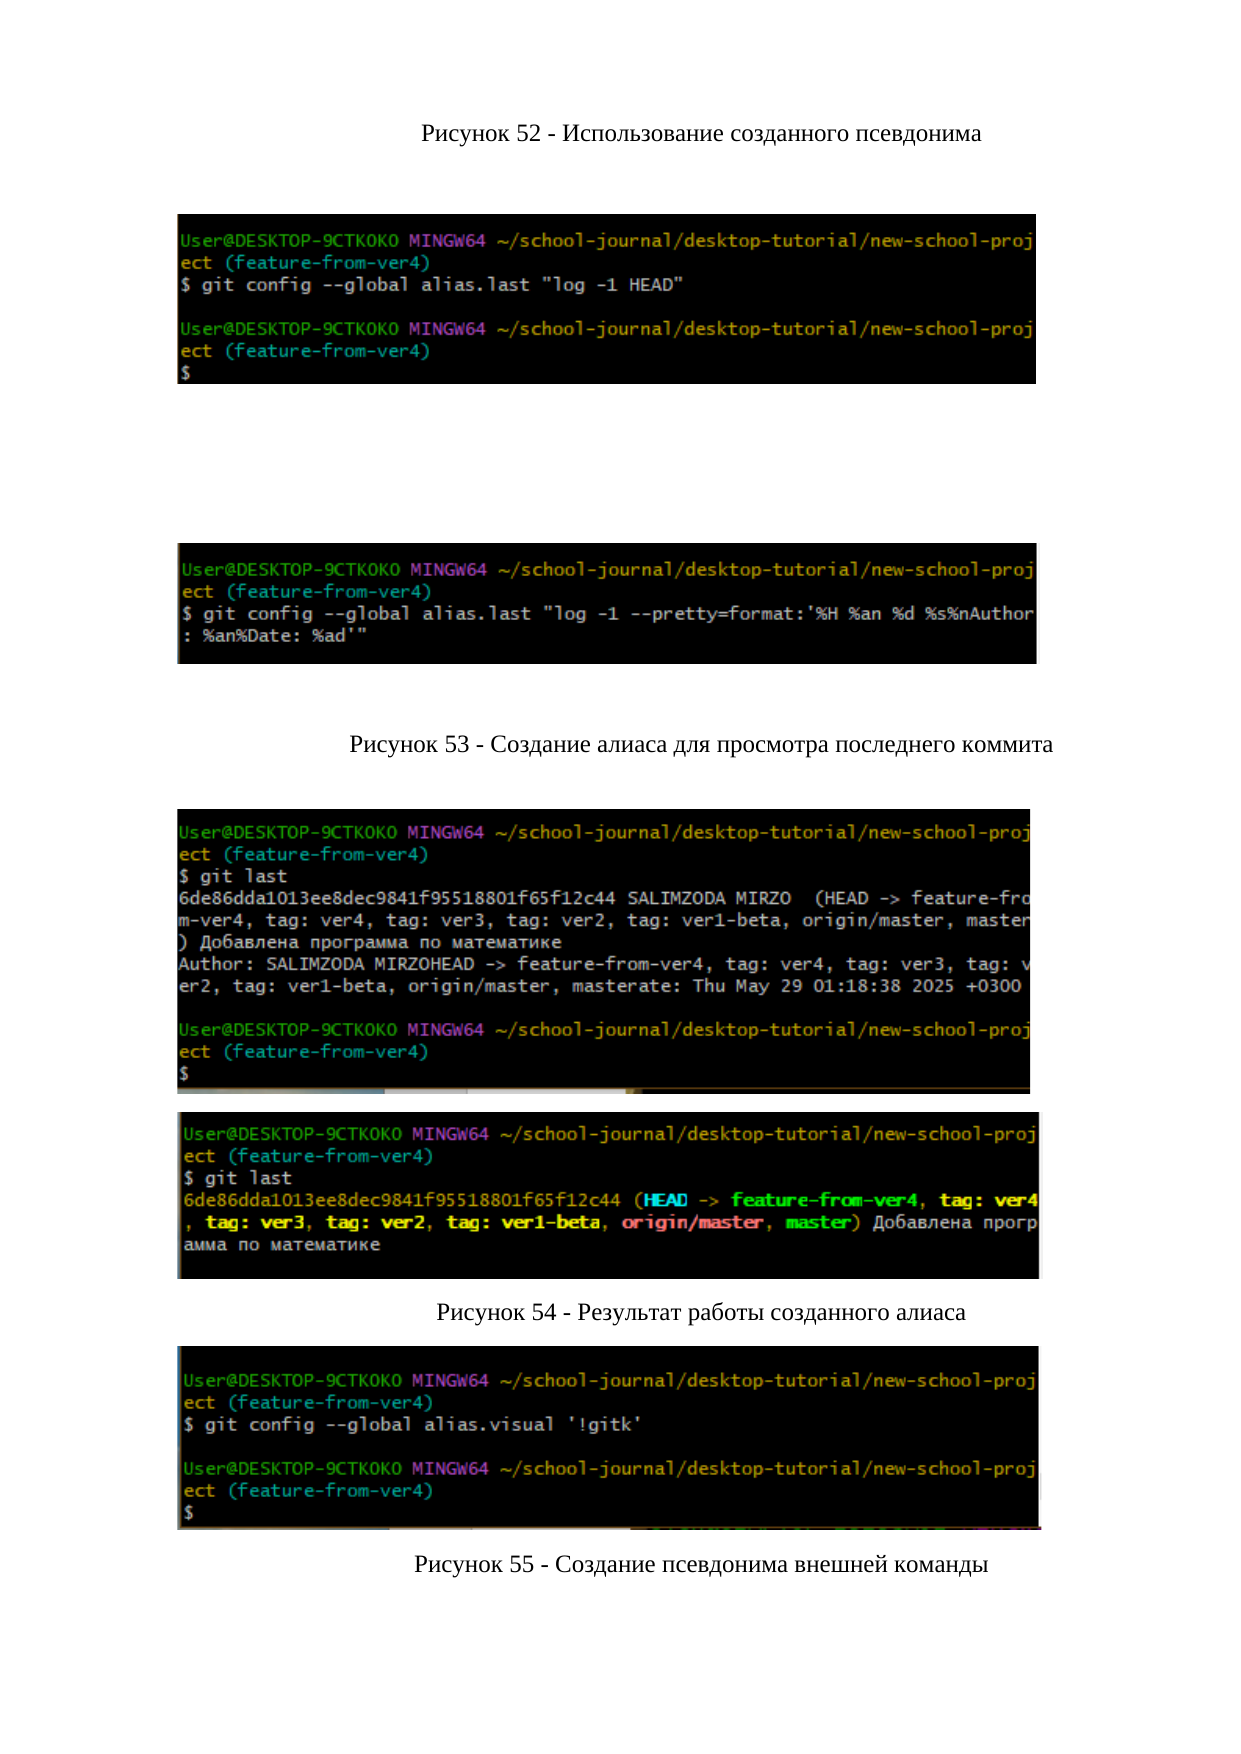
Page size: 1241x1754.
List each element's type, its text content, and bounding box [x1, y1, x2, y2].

picture [177, 1112, 1043, 1279]
picture [177, 1346, 1042, 1530]
picture [177, 543, 1040, 664]
picture [177, 214, 1036, 384]
picture [177, 809, 1031, 1094]
